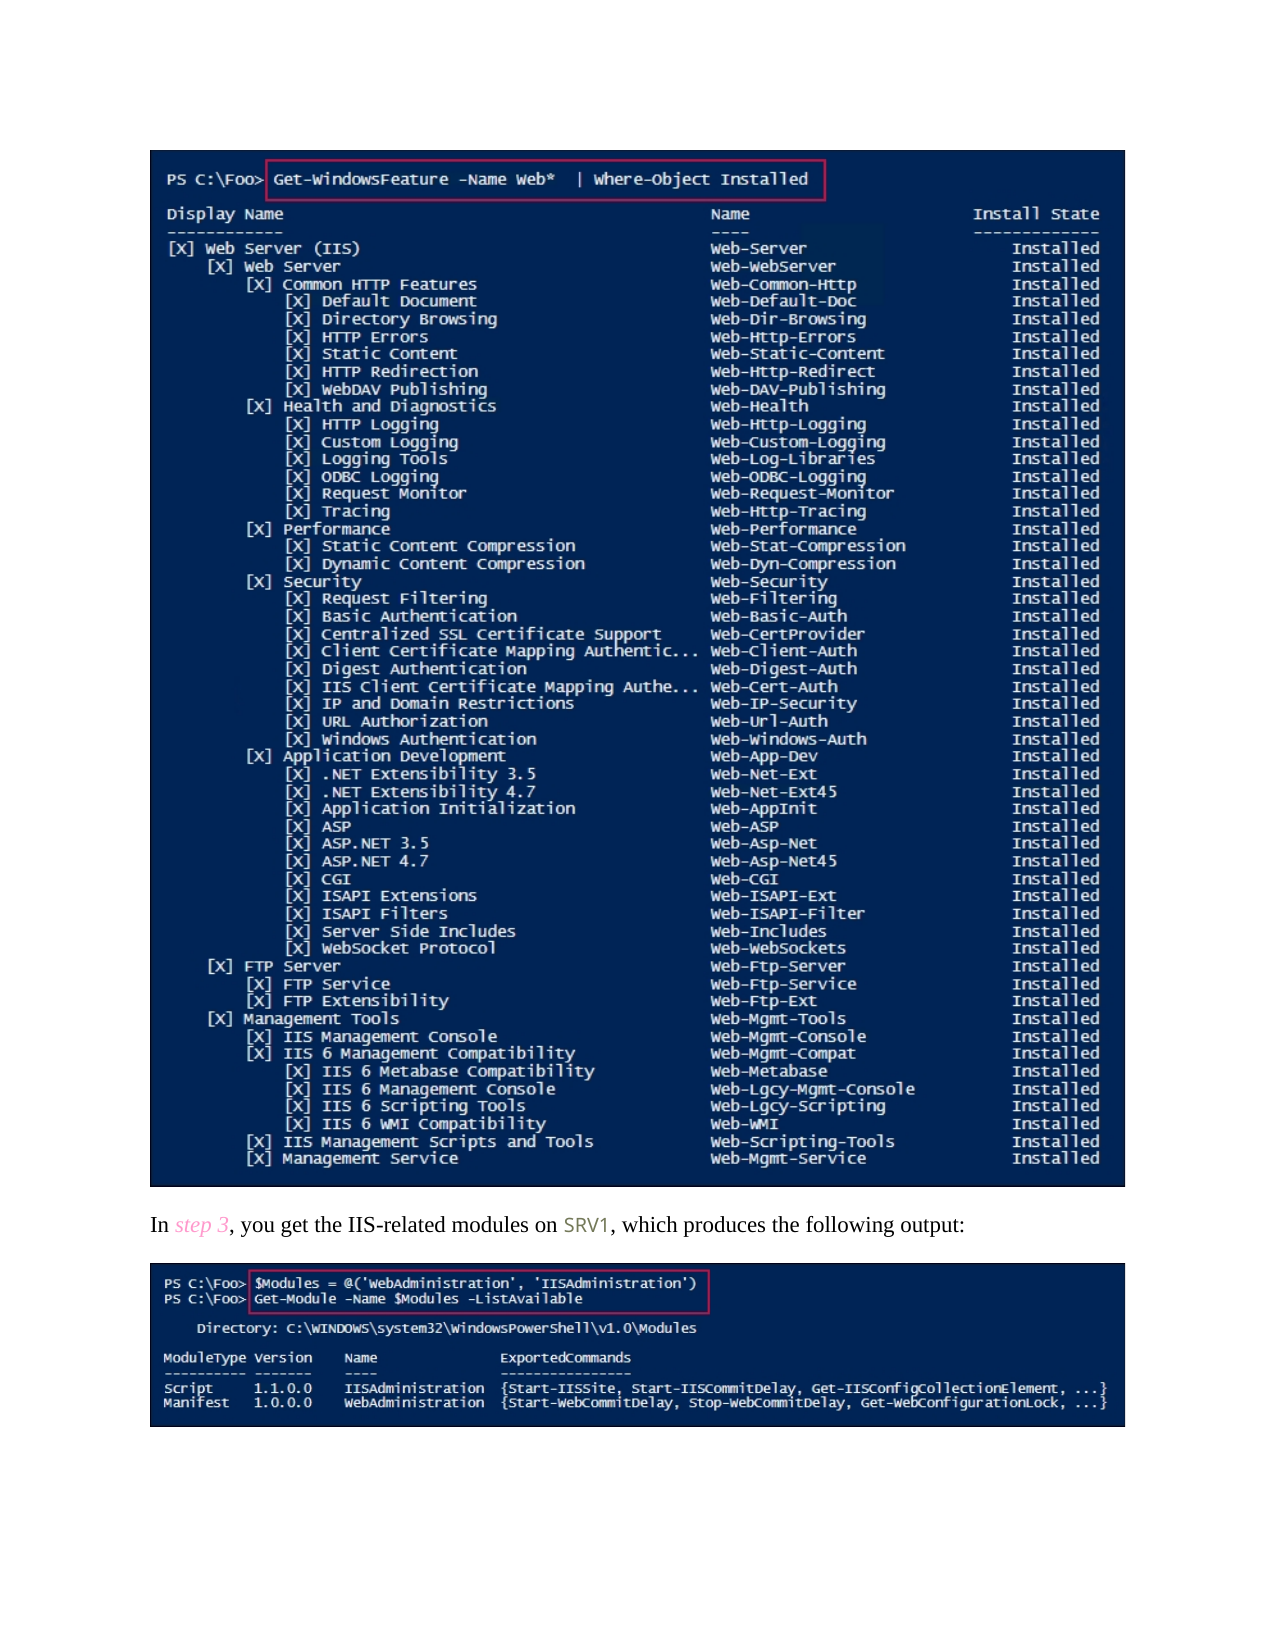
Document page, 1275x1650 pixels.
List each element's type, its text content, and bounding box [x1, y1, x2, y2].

picture [150, 1263, 1125, 1427]
picture [150, 150, 1125, 1187]
text In step 3, you get the IIS-related modules on SRV1, which produces the following output: [150, 1211, 1125, 1238]
